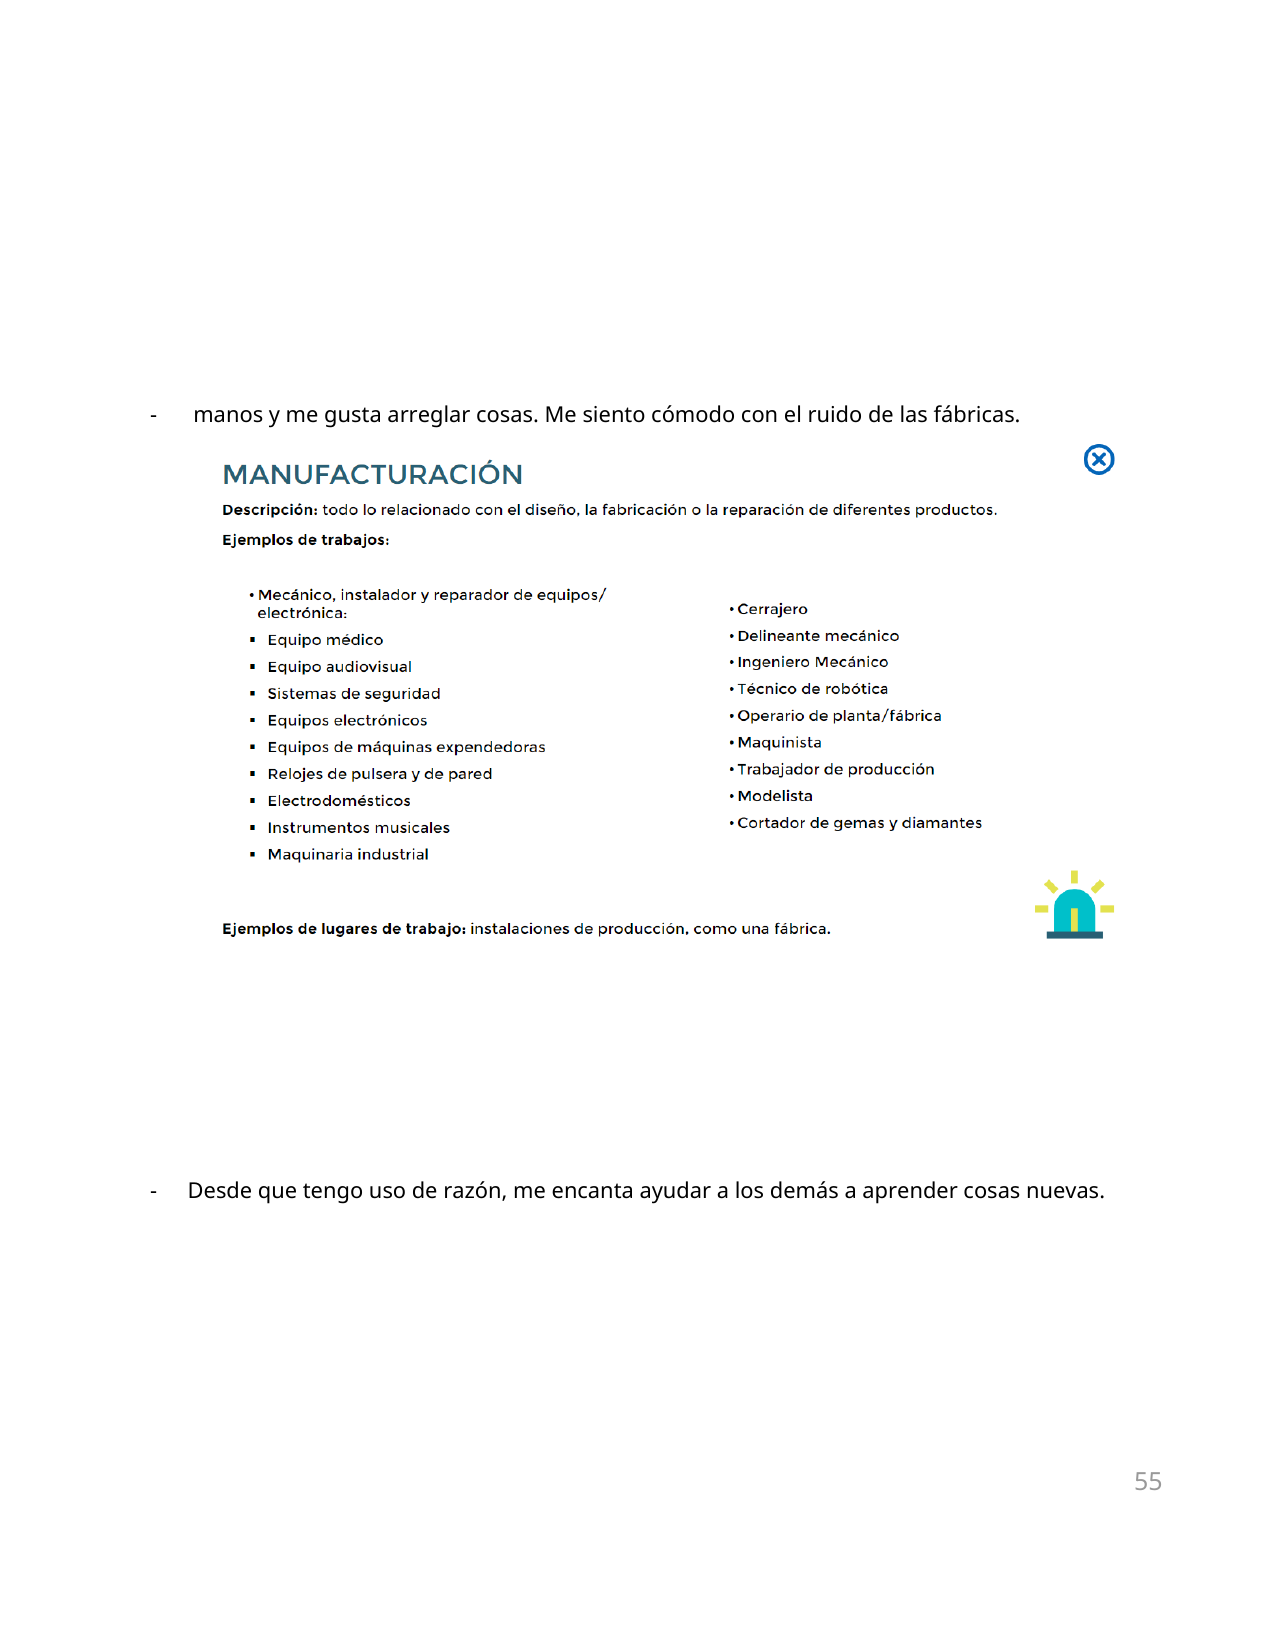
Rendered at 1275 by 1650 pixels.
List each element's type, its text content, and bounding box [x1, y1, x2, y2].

picture [190, 438, 1133, 957]
list Desde que tengo uso de razón, me encanta ayudar a los demás a aprender cosas nuevas. [150, 1175, 1162, 1205]
list manos y me gusta arreglar cosas. Me siento cómodo con el ruido de las fábricas. [150, 399, 1162, 429]
